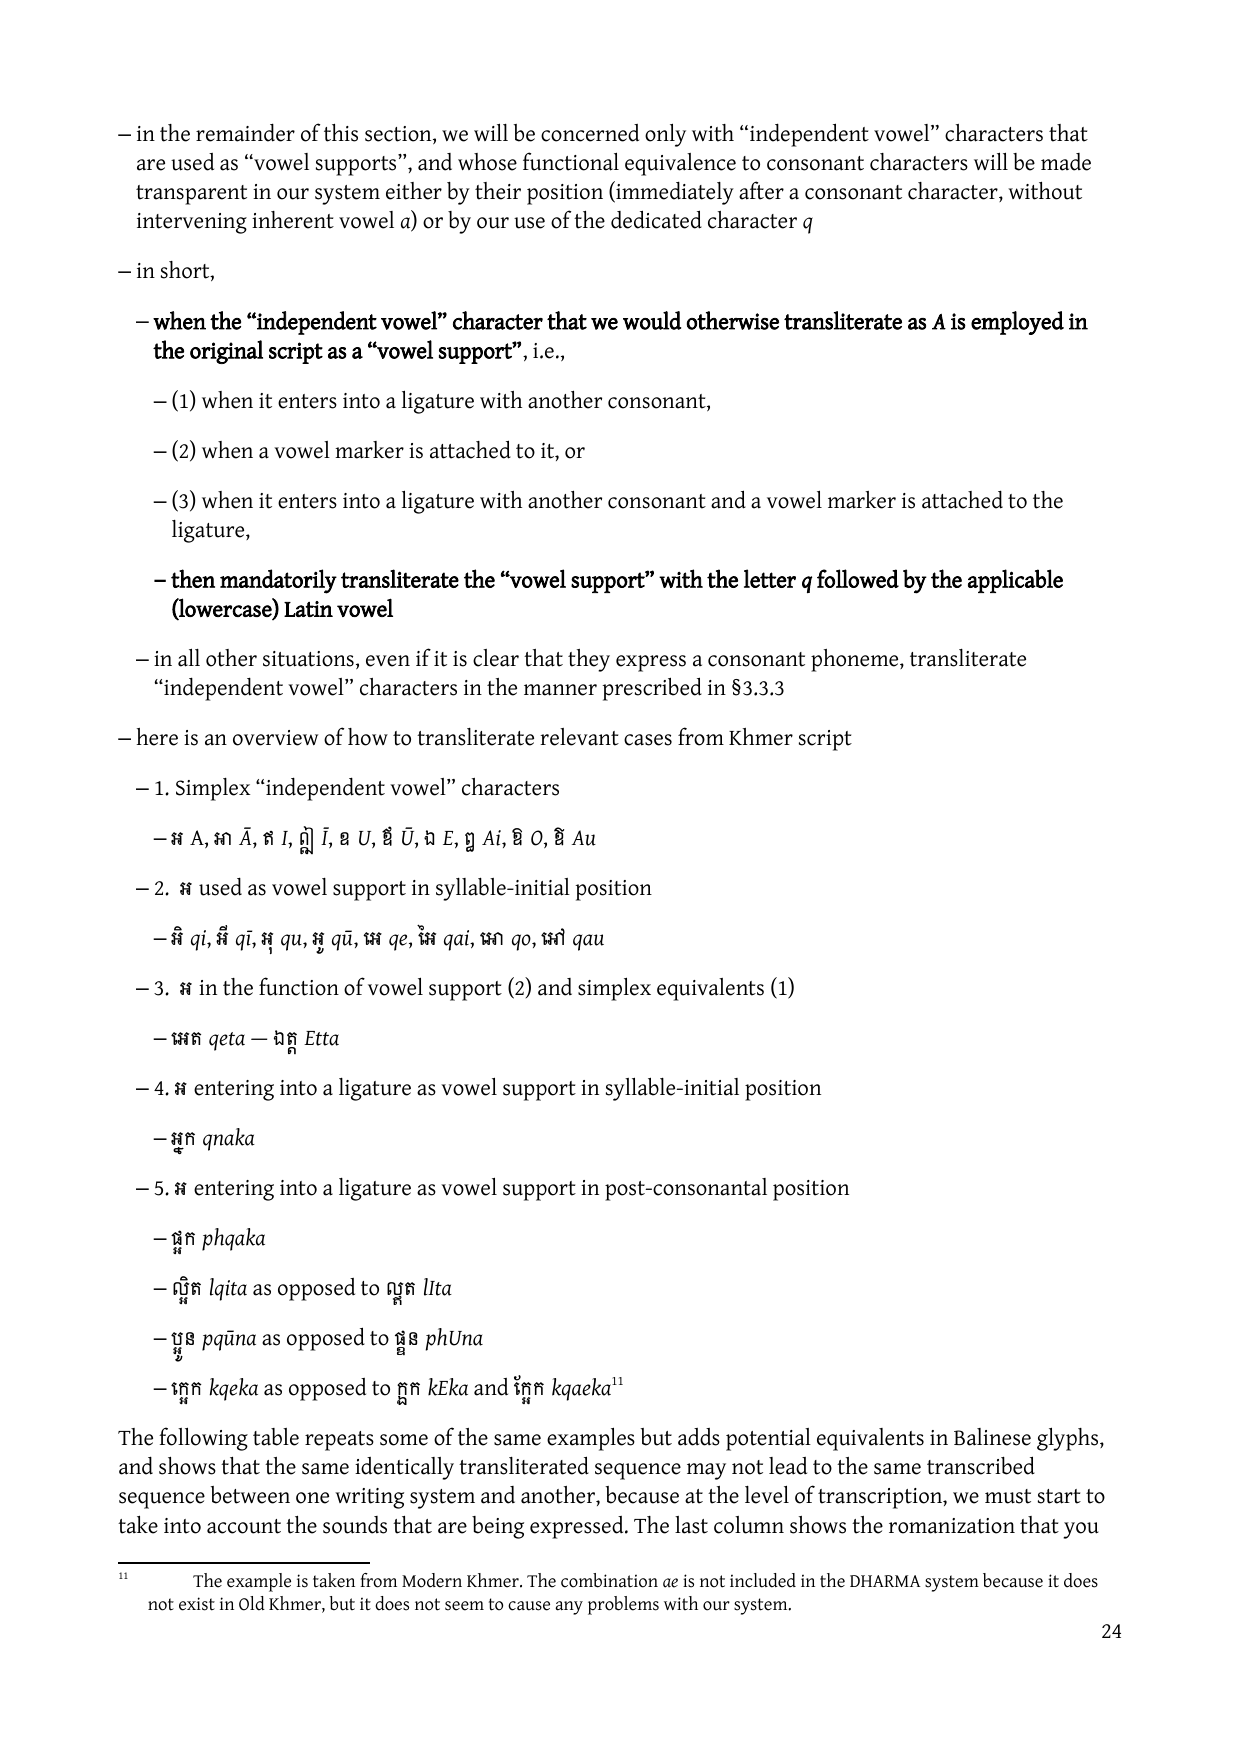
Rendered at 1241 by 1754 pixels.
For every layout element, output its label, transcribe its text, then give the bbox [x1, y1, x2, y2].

list then mandatorily transliterate the “vowel support” with the letter q followed by the applicable (lowercase) Latin vowel [153, 564, 1122, 622]
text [118, 1422, 1122, 1539]
list ផ្អក phqaka [153, 1222, 1122, 1251]
list in the remainder of this section, we will be concerned only with “independent vowel” characters that are used as “vowel supports”, and whose functional equivalence to consonant characters will be made transparent in our system either by their position (immediately after a consonant character, without intervening inherent vowel a) or by our use of the dedicated character q [118, 118, 1122, 235]
list អ្នក qnaka [153, 1122, 1122, 1151]
list 5. អ entering into a ligature as vowel support in post-consonantal position [136, 1172, 1122, 1201]
list (1) when it enters into a ligature with another consonant, [153, 385, 1122, 414]
list here is an overview of how to transliterate relevant cases from Khmer script [118, 722, 1122, 751]
list (3) when it enters into a ligature with another consonant and a vowel marker is attached to the ligature, [153, 485, 1122, 543]
list ល្អិត lqita as opposed to ល្ឥត lIta [153, 1272, 1122, 1301]
list ប្អូន pqūna as opposed to ផ្ឧន phUna [153, 1322, 1122, 1351]
list អ A, អា Ā, ឥ I, ឦ Ī, ឧ U, ឪ Ū, ឯ E, ឰ Ai, ឱ O, ឳ Au [153, 822, 1122, 851]
list 4. អ entering into a ligature as vowel support in syllable-initial position [136, 1072, 1122, 1101]
list អិ qi, អី qī, អុ qu, អូ qū, អេ qe, អៃ qai, អោ qo, អៅ qau [153, 922, 1122, 951]
list in short, [118, 256, 1122, 285]
list 3. អ in the function of vowel support (2) and simplex equivalents (1) [136, 972, 1122, 1001]
list when the “independent vowel” character that we would otherwise transliterate as A is employed in the original script as a “vowel support”, i.e., [136, 306, 1122, 364]
list 2. អ used as vowel support in syllable-initial position [136, 872, 1122, 901]
list (2) when a vowel marker is attached to it, or [153, 435, 1122, 464]
list in all other situations, even if it is clear that they express a consonant phoneme, transliterate “independent vowel” characters in the manner prescribed in §3.3.3 [136, 643, 1122, 701]
list អេត qeta — ឯត្ត Etta [153, 1022, 1122, 1051]
list 1. Simplex “independent vowel” characters [136, 772, 1122, 801]
list ក្អេក kqeka as opposed to ក្ឯក kEka and ក្អែក kqaeka [153, 1372, 1122, 1401]
